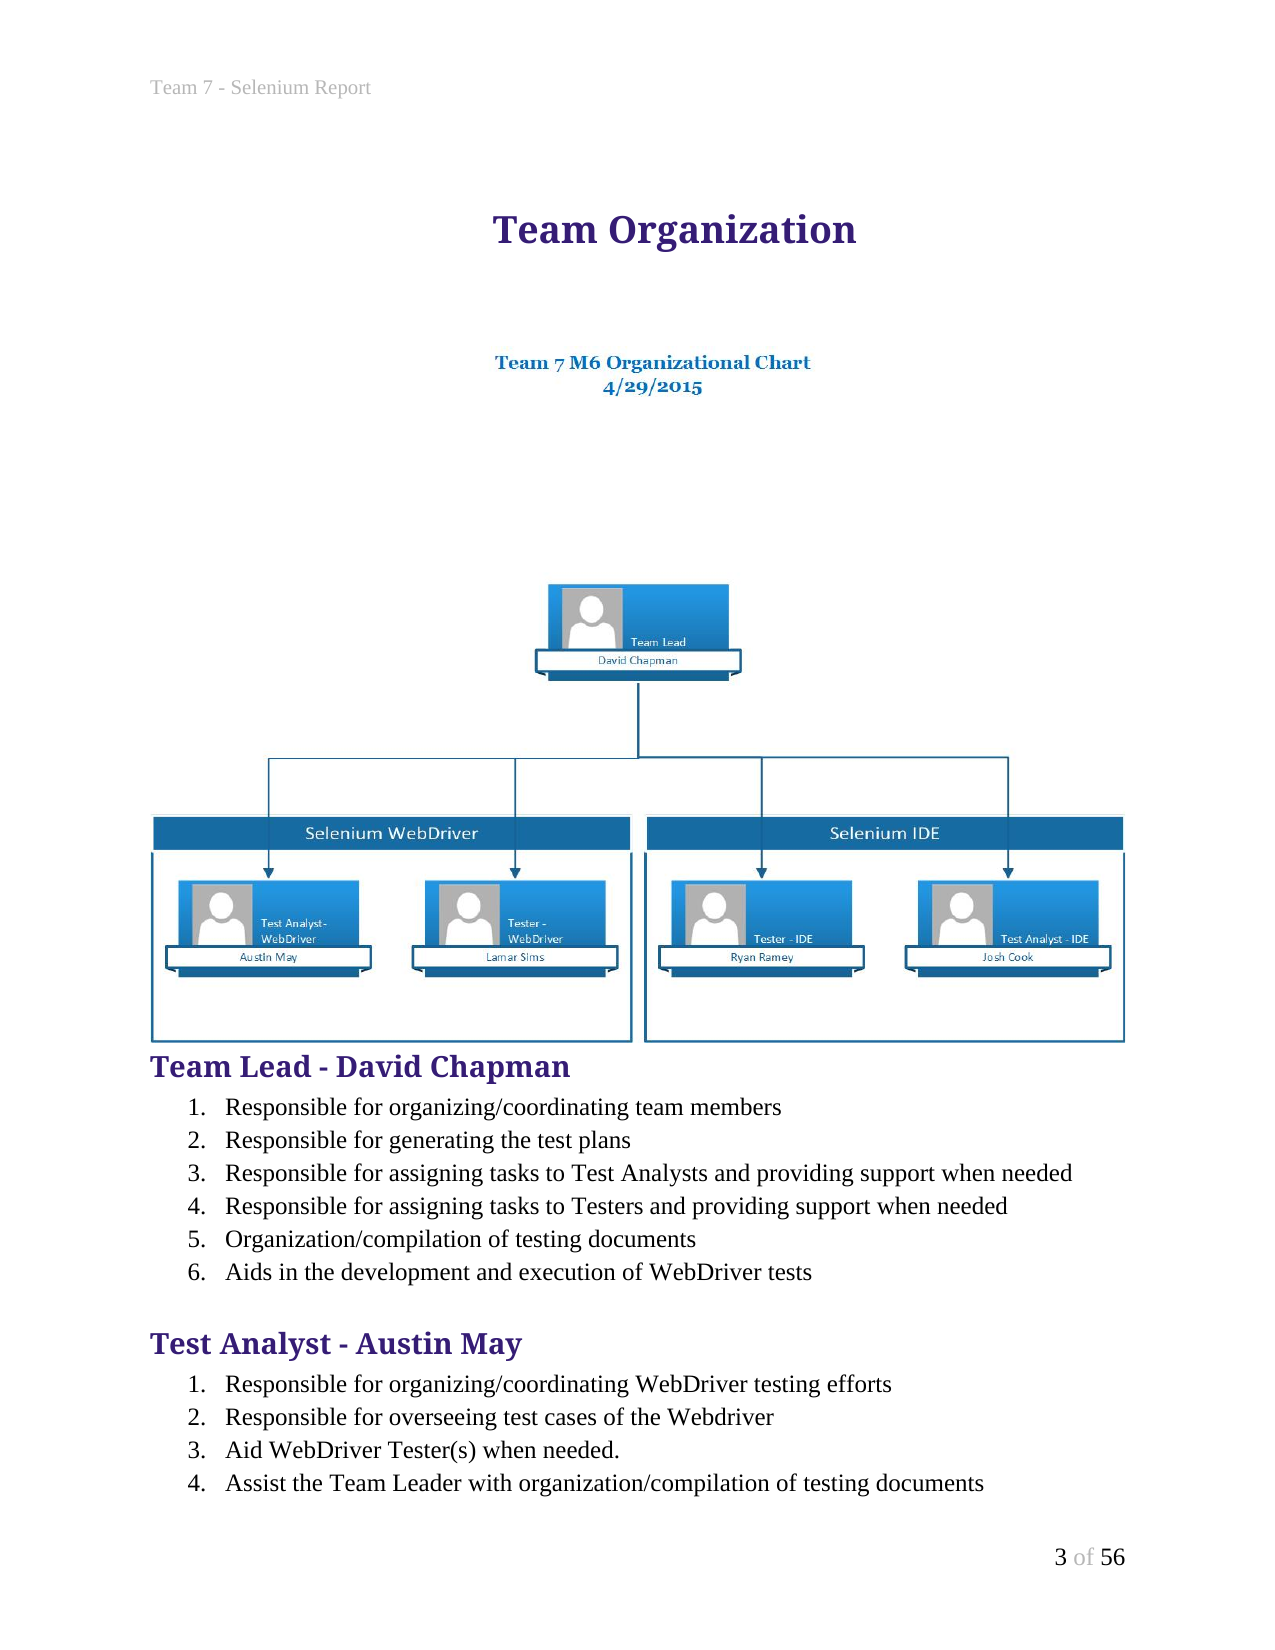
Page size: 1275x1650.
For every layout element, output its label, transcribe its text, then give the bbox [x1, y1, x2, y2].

list Responsible for assigning tasks to Test Analysts and providing support when needed [187, 1158, 1125, 1187]
list Responsible for overseeing test cases of the Webdriver [187, 1402, 1125, 1431]
picture [150, 346, 1125, 1043]
list Responsible for organizing/coordinating team members [187, 1092, 1125, 1121]
list Responsible for organizing/coordinating WebDriver testing efforts [187, 1369, 1125, 1398]
subtitle Team Lead - David Chapman [150, 1047, 1125, 1086]
list Assist the Team Leader with organization/compilation of testing documents [187, 1468, 1125, 1497]
list Responsible for generating the test plans [187, 1125, 1125, 1154]
list Aid WebDriver Tester(s) when needed. [187, 1435, 1125, 1464]
subtitle Team Organization [150, 204, 1125, 255]
list Organization/compilation of testing documents [187, 1224, 1125, 1253]
subtitle Test Analyst - Austin May [150, 1323, 1125, 1363]
list Responsible for assigning tasks to Testers and providing support when needed [187, 1191, 1125, 1220]
list Aids in the development and execution of WebDriver tests [187, 1257, 1125, 1286]
